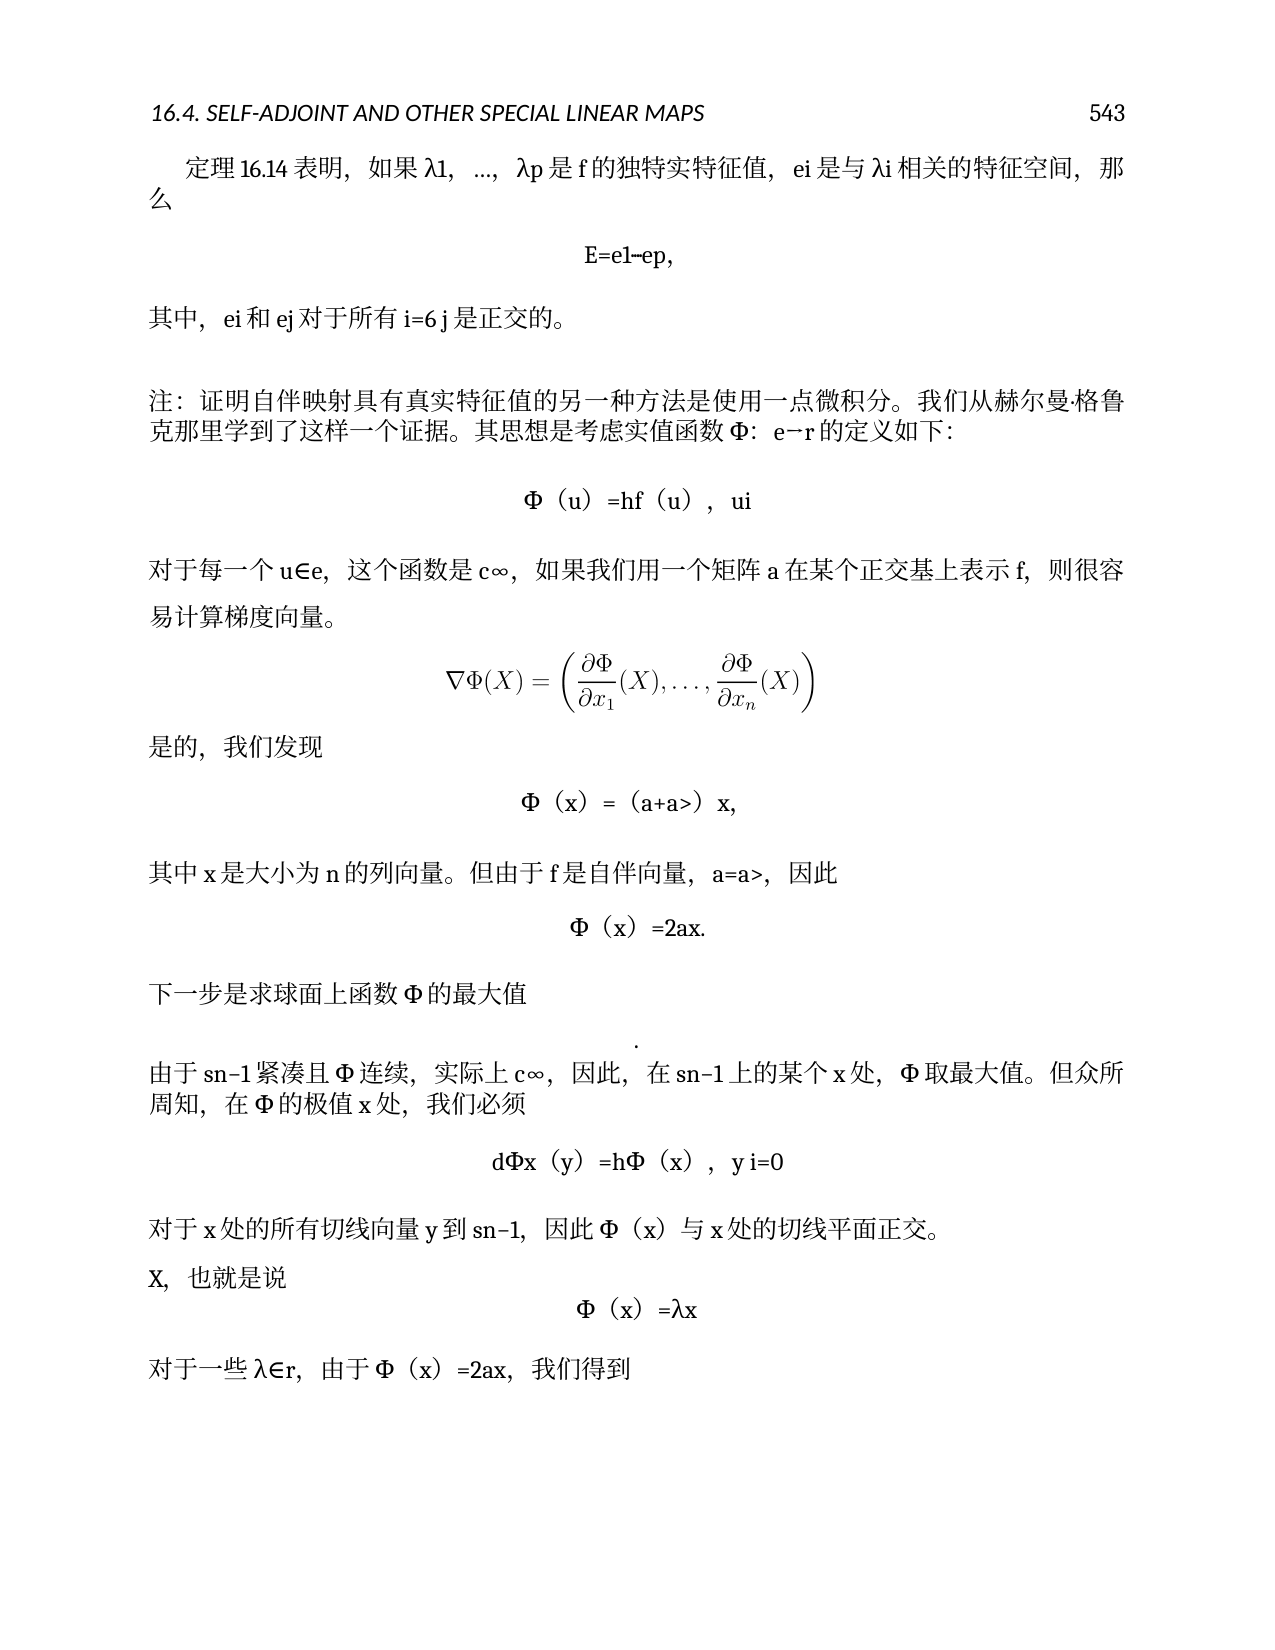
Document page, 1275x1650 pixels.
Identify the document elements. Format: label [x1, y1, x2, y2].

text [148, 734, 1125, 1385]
picture [445, 651, 814, 713]
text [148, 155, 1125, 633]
